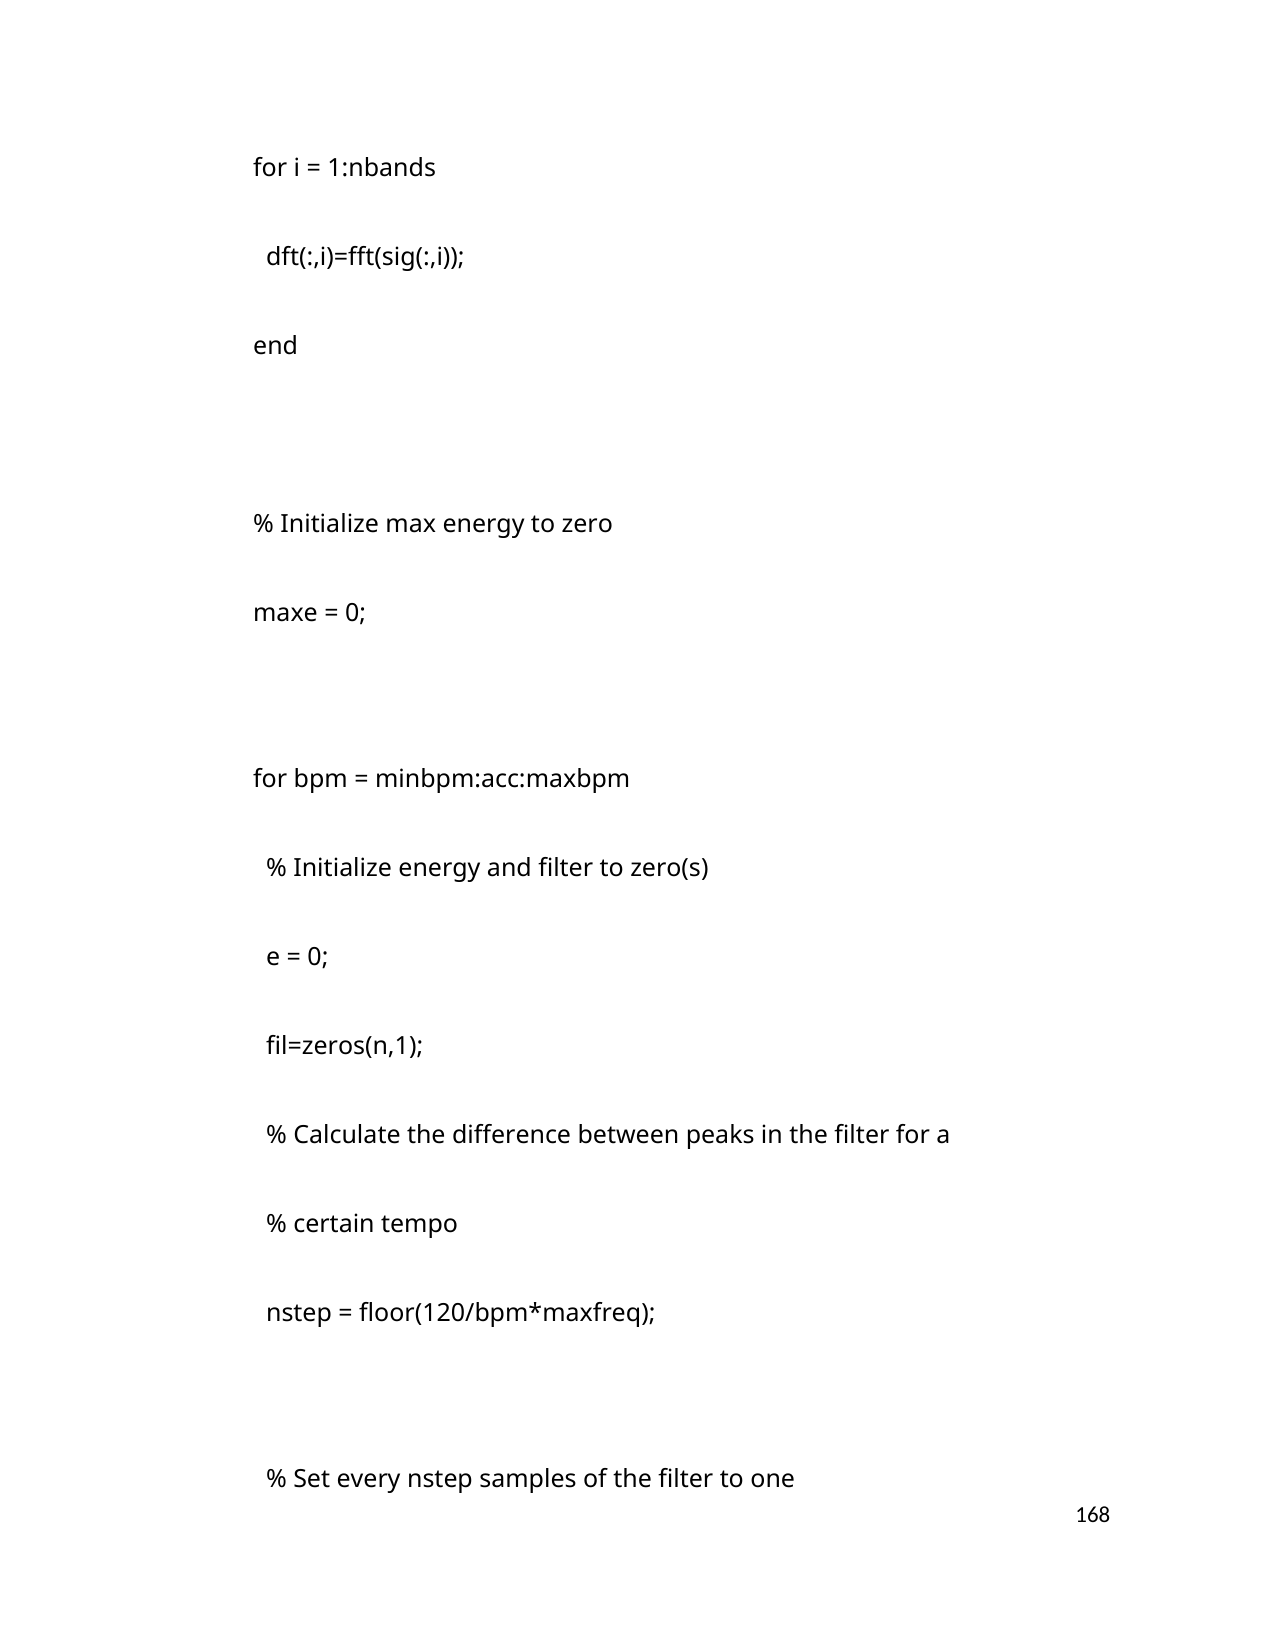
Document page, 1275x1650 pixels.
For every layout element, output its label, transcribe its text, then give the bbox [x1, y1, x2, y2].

text for i = 1:nbands [240, 150, 1110, 184]
text maxe = 0; [240, 595, 1110, 629]
text nstep = floor(120/bpm*maxfreq); [240, 1294, 1110, 1328]
text % Calculate the difference between peaks in the filter for a [240, 1116, 1110, 1151]
text % Initialize max energy to zero [240, 506, 1110, 540]
text fil=zeros(n,1); [240, 1027, 1110, 1062]
text dft(:,i)=fft(sig(:,i)); [240, 239, 1110, 273]
text end [240, 328, 1110, 362]
text e = 0; [240, 938, 1110, 973]
text % certain tempo [240, 1205, 1110, 1239]
text % Initialize energy and filter to zero(s) [240, 849, 1110, 884]
text % Set every nstep samples of the filter to one [240, 1460, 1110, 1494]
text for bpm = minbpm:acc:maxbpm [240, 761, 1110, 795]
